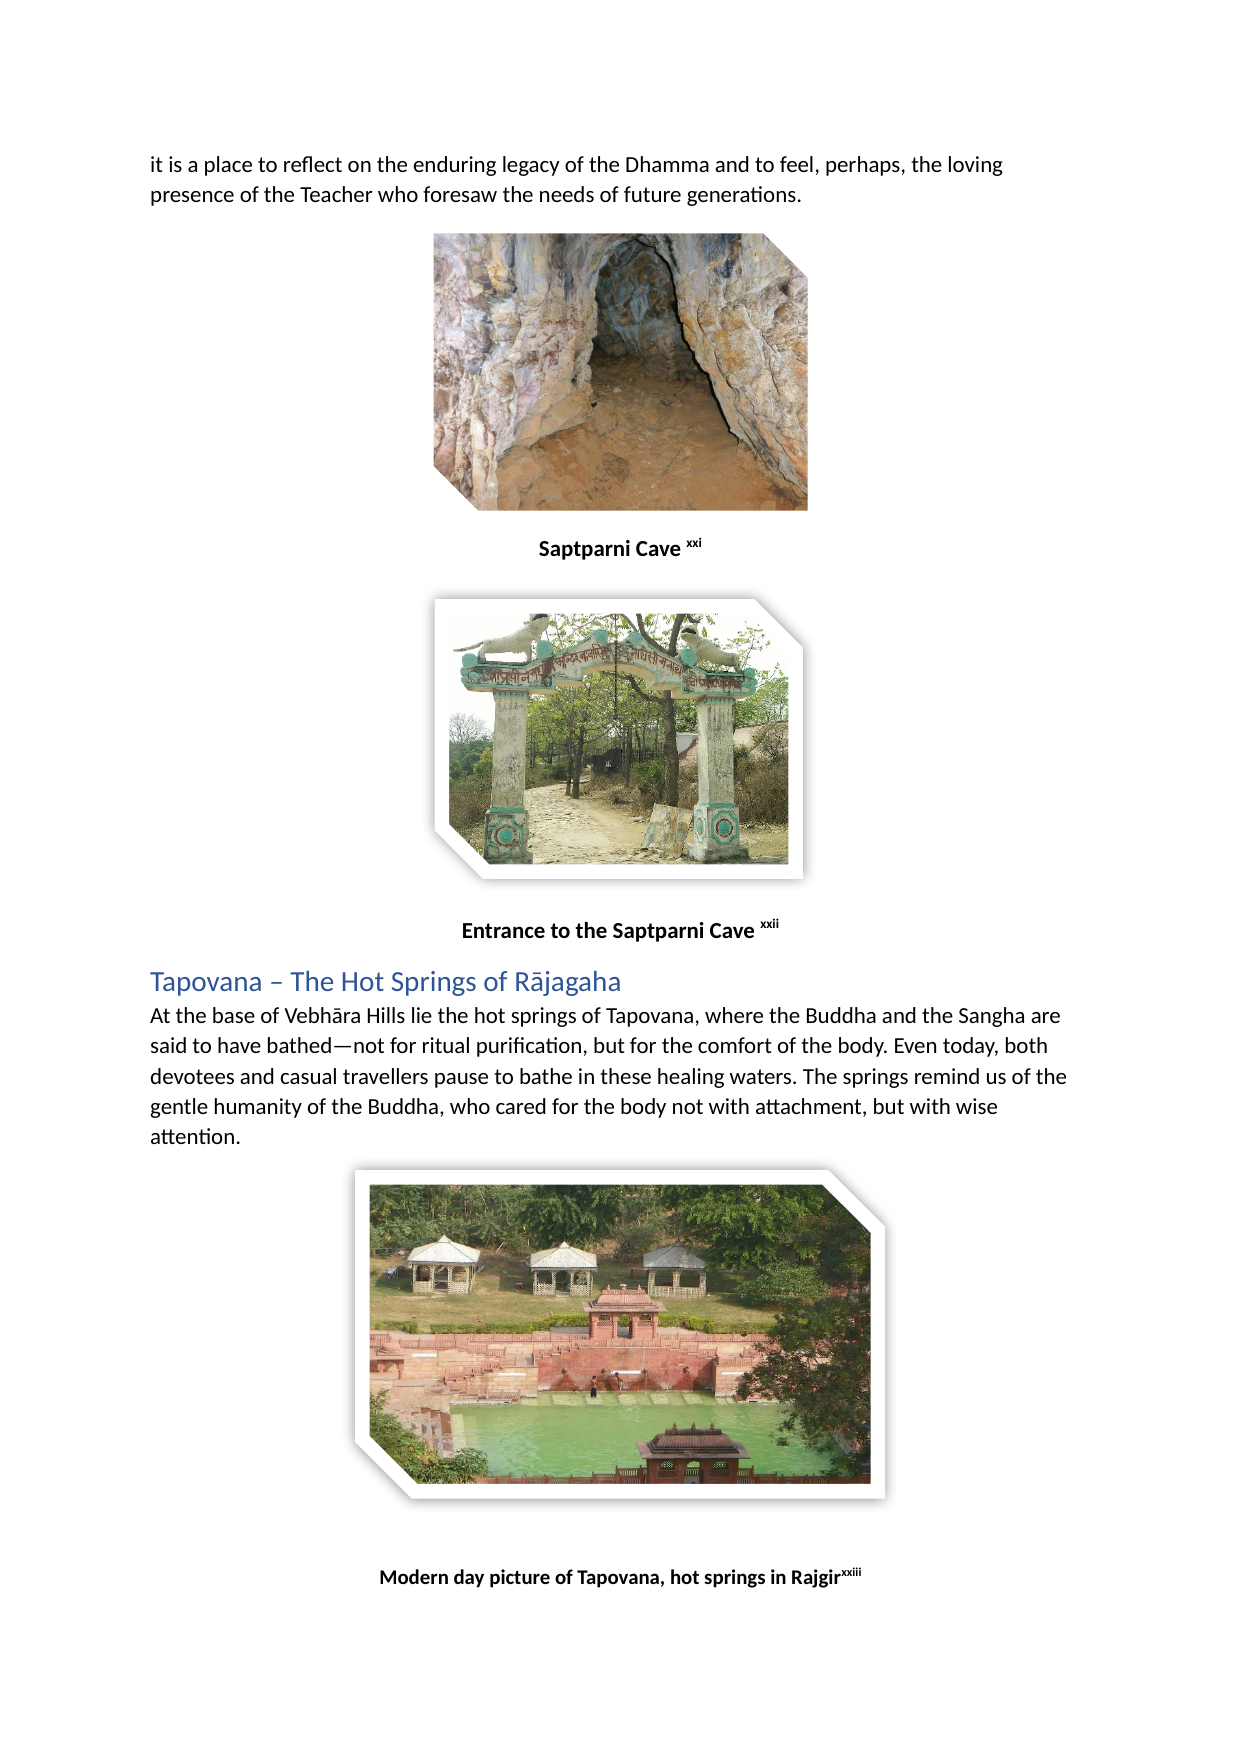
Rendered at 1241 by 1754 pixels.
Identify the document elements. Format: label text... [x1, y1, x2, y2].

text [150, 150, 1090, 208]
text At the base of Vebhāra Hills lie the hot springs of Tapovana, where the Buddha and the Sangha are said to have bathed—not for ritual purification, but for the comfort of the body. Even today, both devotees and casual travellers pause to bathe in these healing waters. The springs remind us of the gentle humanity of the Buddha, who cared for the body not with attachment, but with wise attention. [150, 1001, 1090, 1150]
subtitle Tapovana – The Hot Springs of Rājagaha [150, 963, 1090, 998]
picture [450, 614, 788, 864]
text Modern day picture of Tapovana, hot springs in Rajgir [150, 1564, 1090, 1590]
text Saptparni Cave [150, 534, 1090, 563]
text Entrance to the Saptparni Cave [150, 916, 1090, 944]
picture [370, 1185, 870, 1483]
picture [434, 234, 807, 510]
